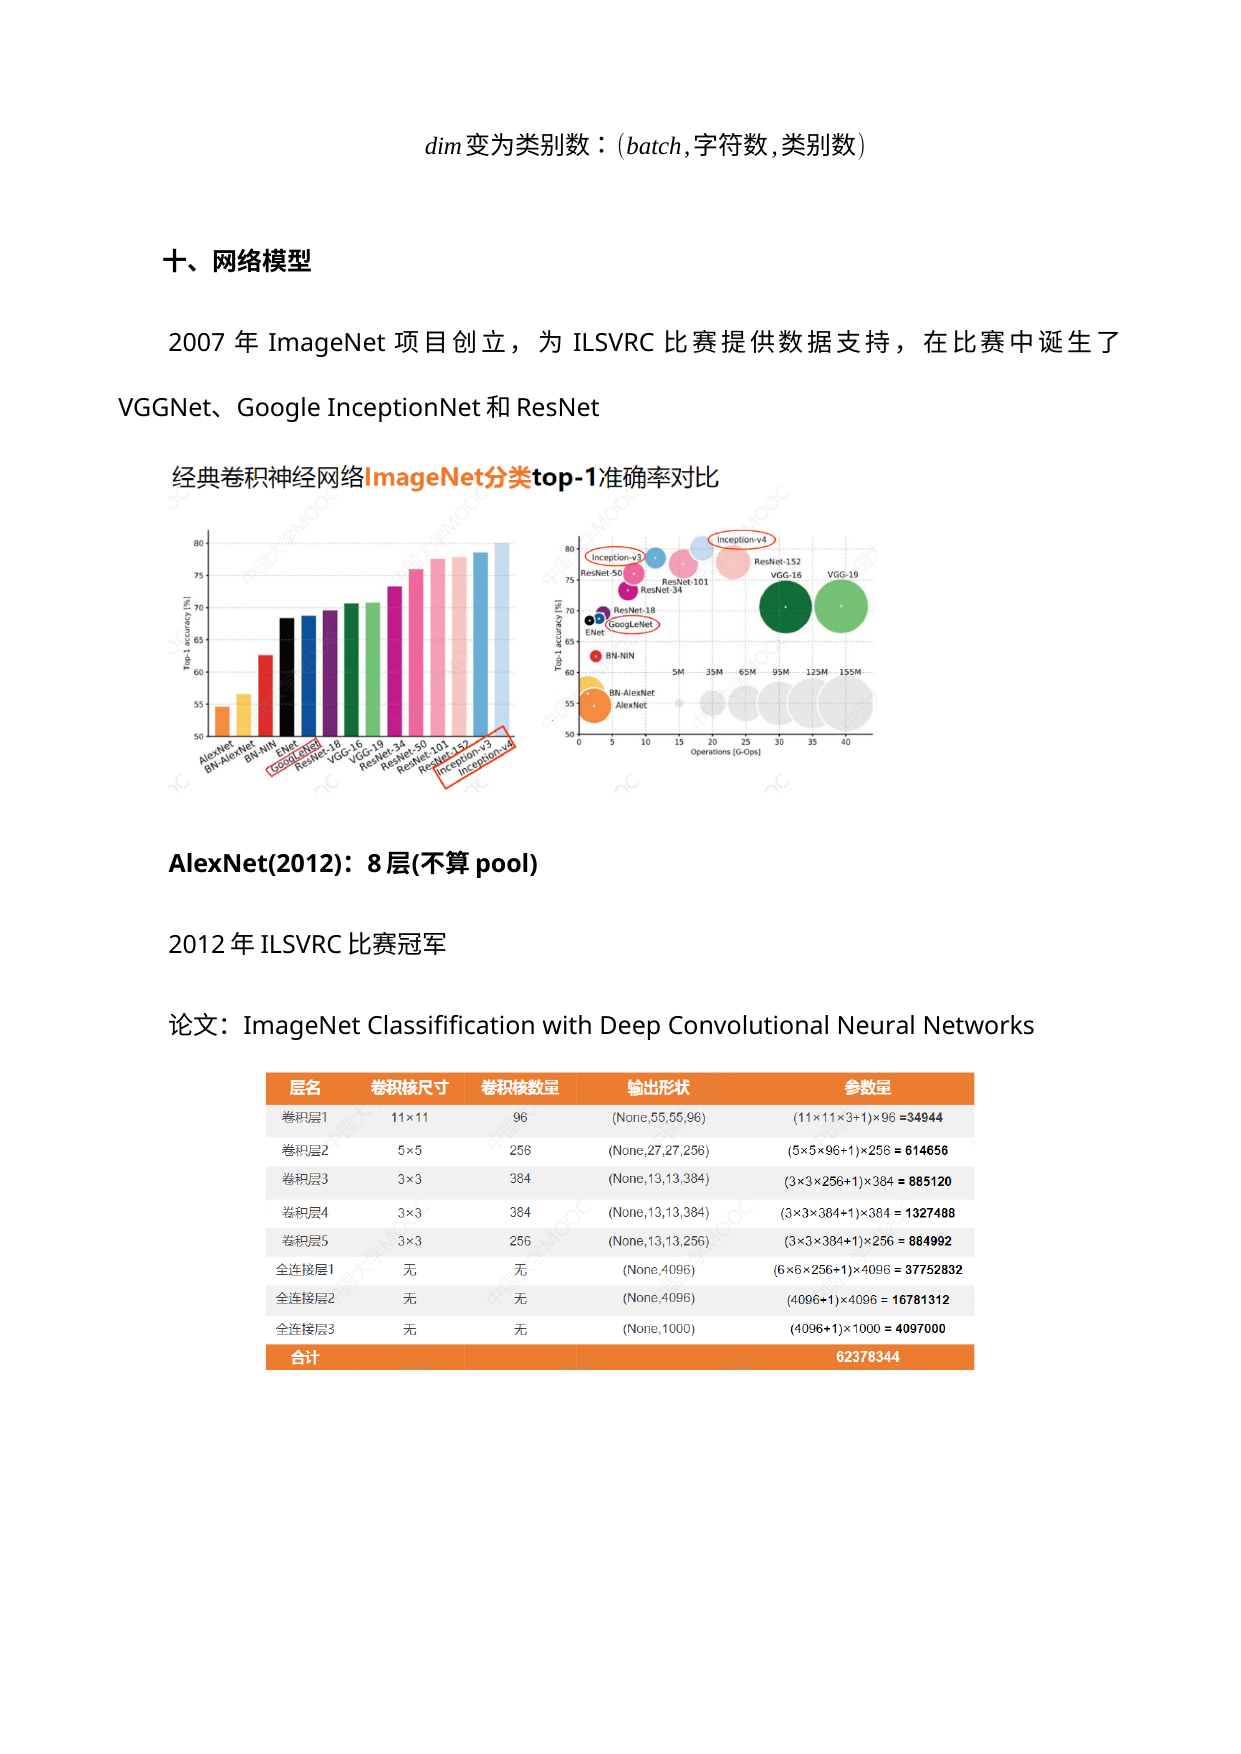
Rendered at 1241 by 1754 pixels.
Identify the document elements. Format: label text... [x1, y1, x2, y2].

text AlexNet(2012)：8层(不算pool) [118, 829, 1122, 894]
picture [168, 455, 877, 793]
picture [265, 1072, 975, 1370]
text 论文：ImageNet Classifification with Deep Convolutional Neural Networks [118, 991, 1122, 1056]
list 十、网络模型 [162, 227, 1122, 292]
text 2007年ImageNet项目创立，为ILSVRC比赛提供数据支持，在比赛中诞生了VGGNet、Google InceptionNet和ResNet [118, 308, 1122, 438]
text 2012年ILSVRC比赛冠军 [118, 910, 1122, 975]
